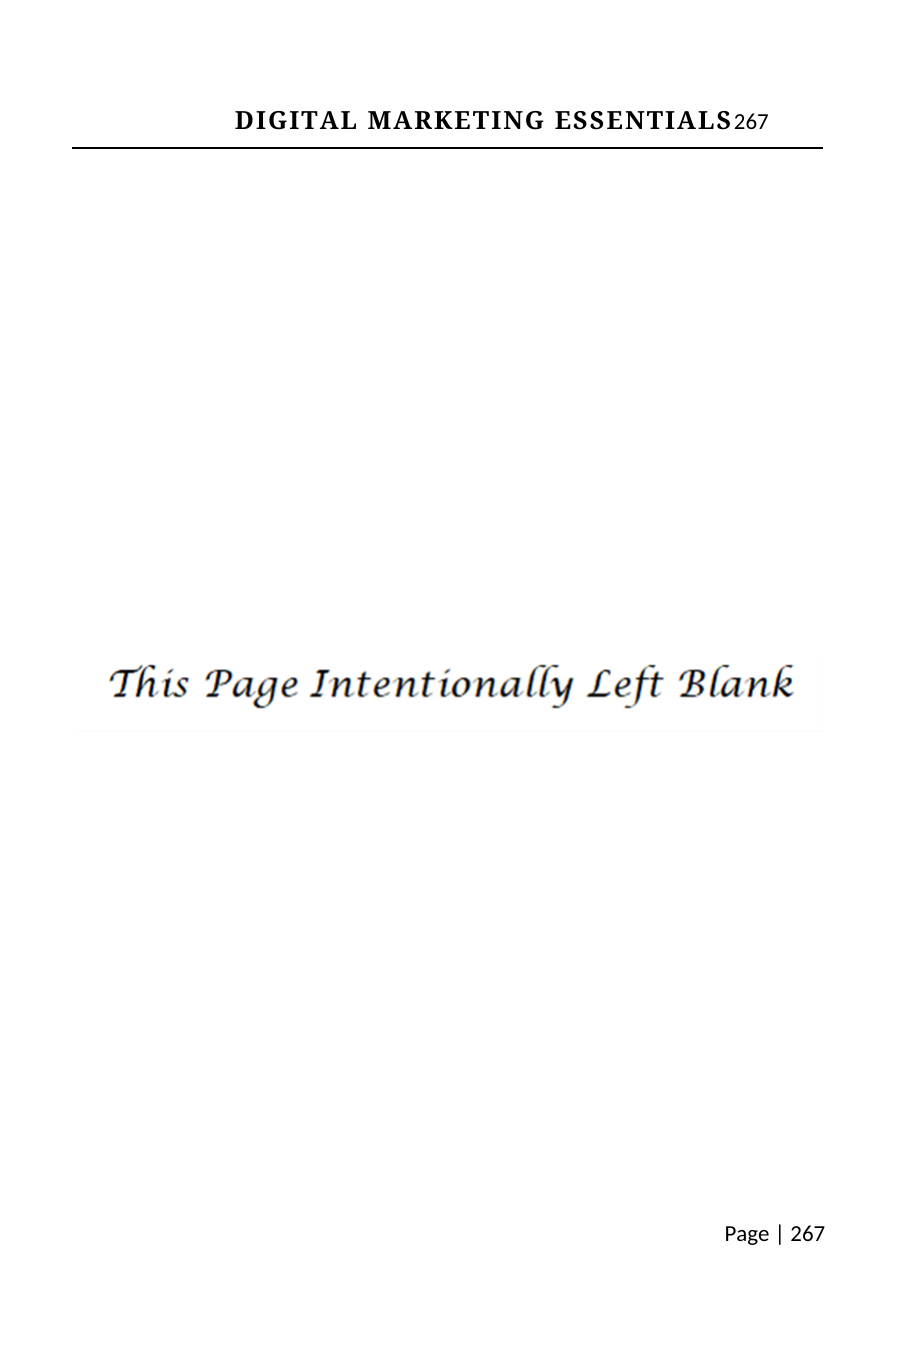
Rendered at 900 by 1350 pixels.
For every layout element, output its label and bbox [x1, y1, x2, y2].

picture [75, 651, 826, 733]
